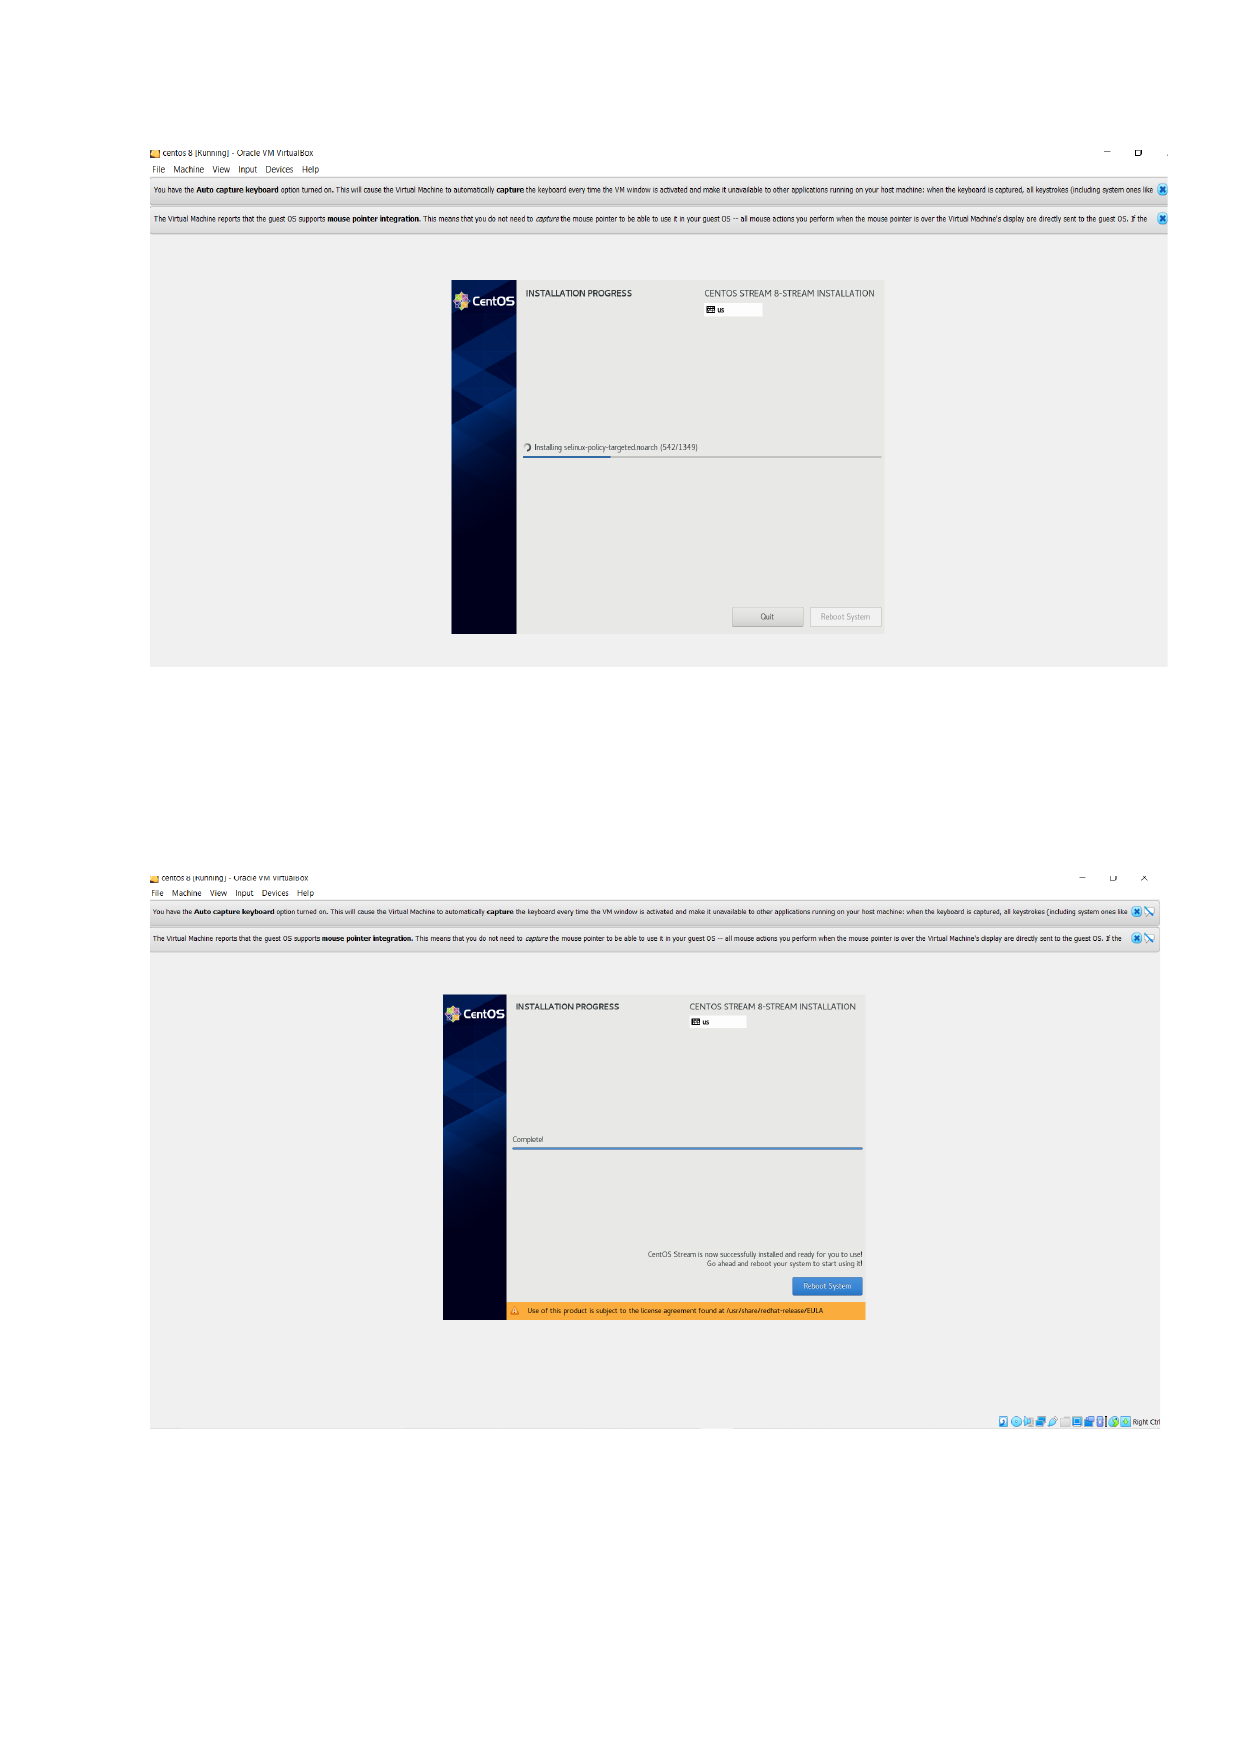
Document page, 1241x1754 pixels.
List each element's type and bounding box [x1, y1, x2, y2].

picture [150, 876, 1160, 1429]
picture [150, 150, 1168, 667]
